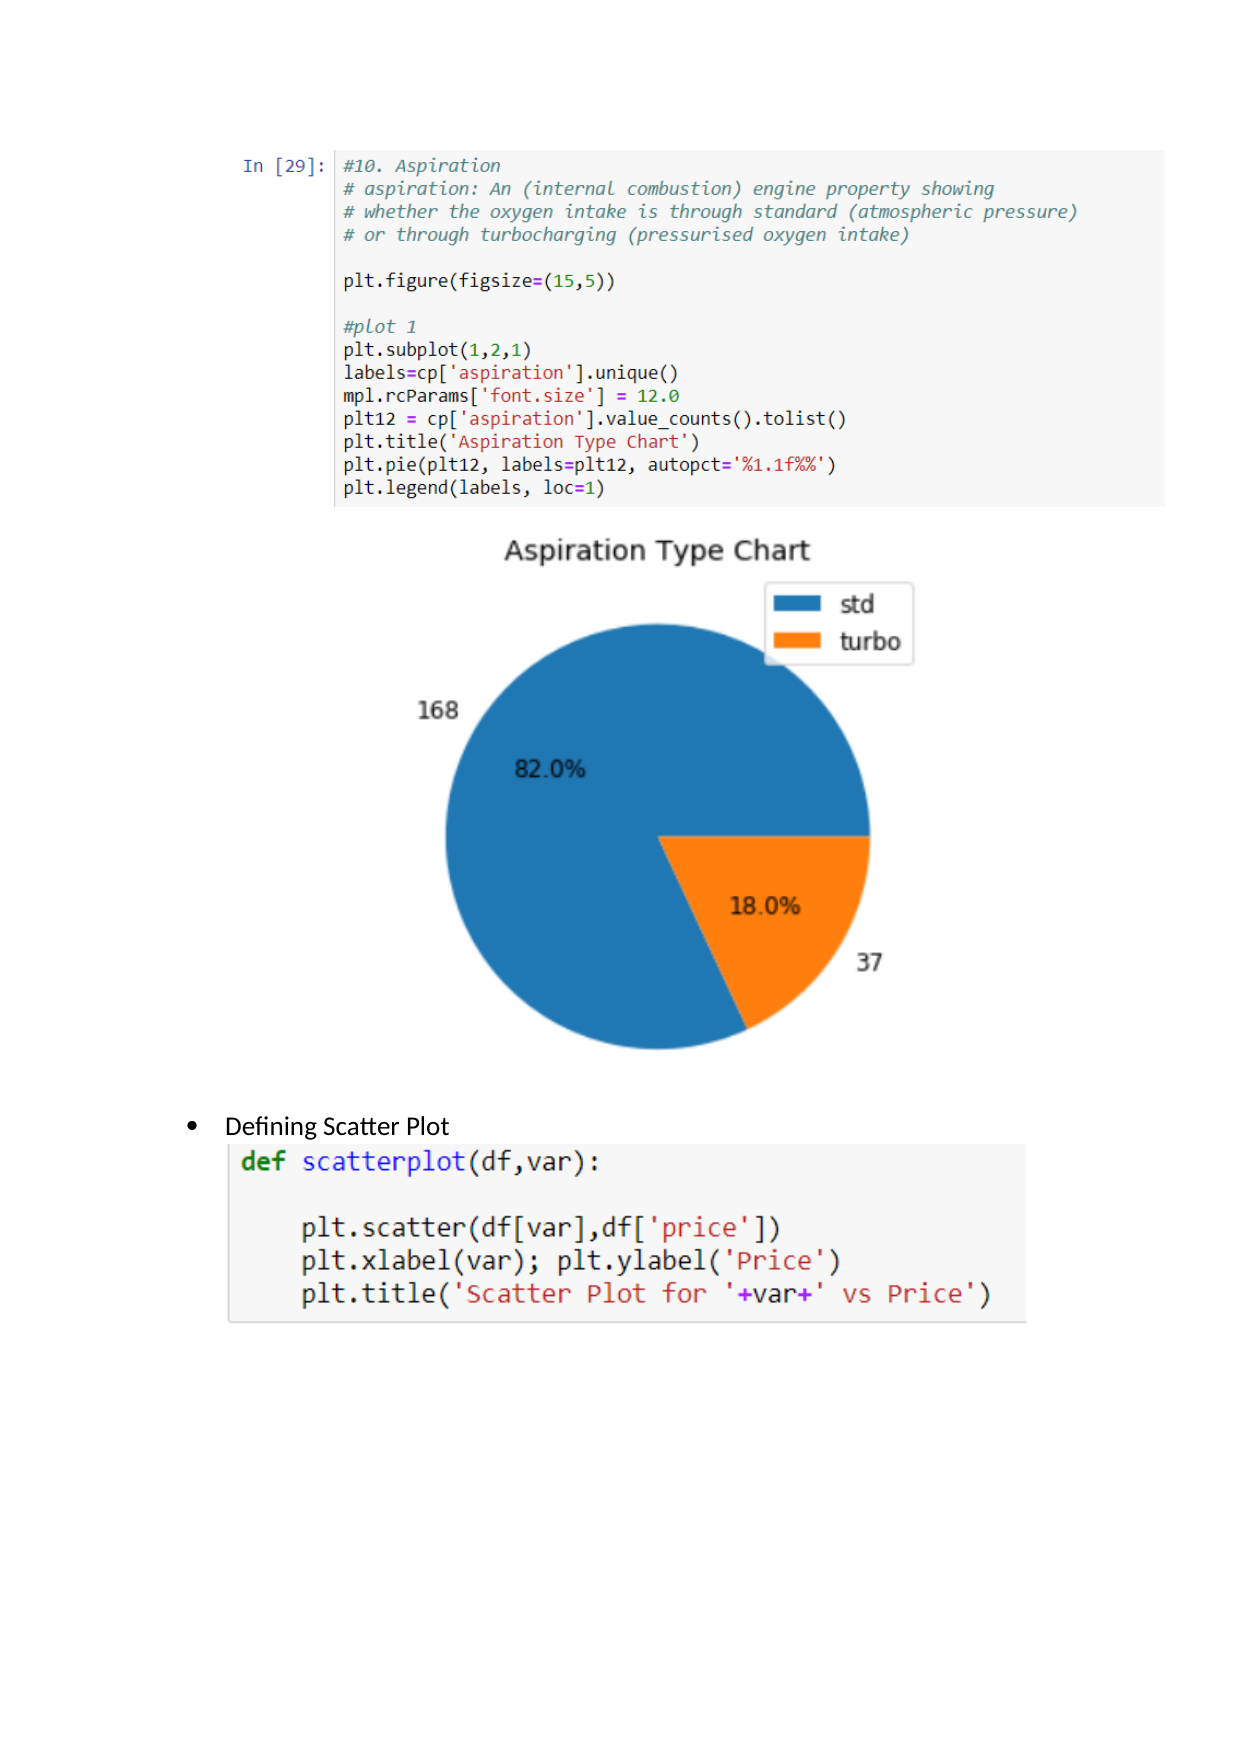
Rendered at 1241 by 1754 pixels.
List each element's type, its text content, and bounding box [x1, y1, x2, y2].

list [187, 1109, 1090, 1327]
picture [225, 1144, 1027, 1328]
picture [225, 508, 1144, 1108]
picture [225, 150, 1166, 507]
